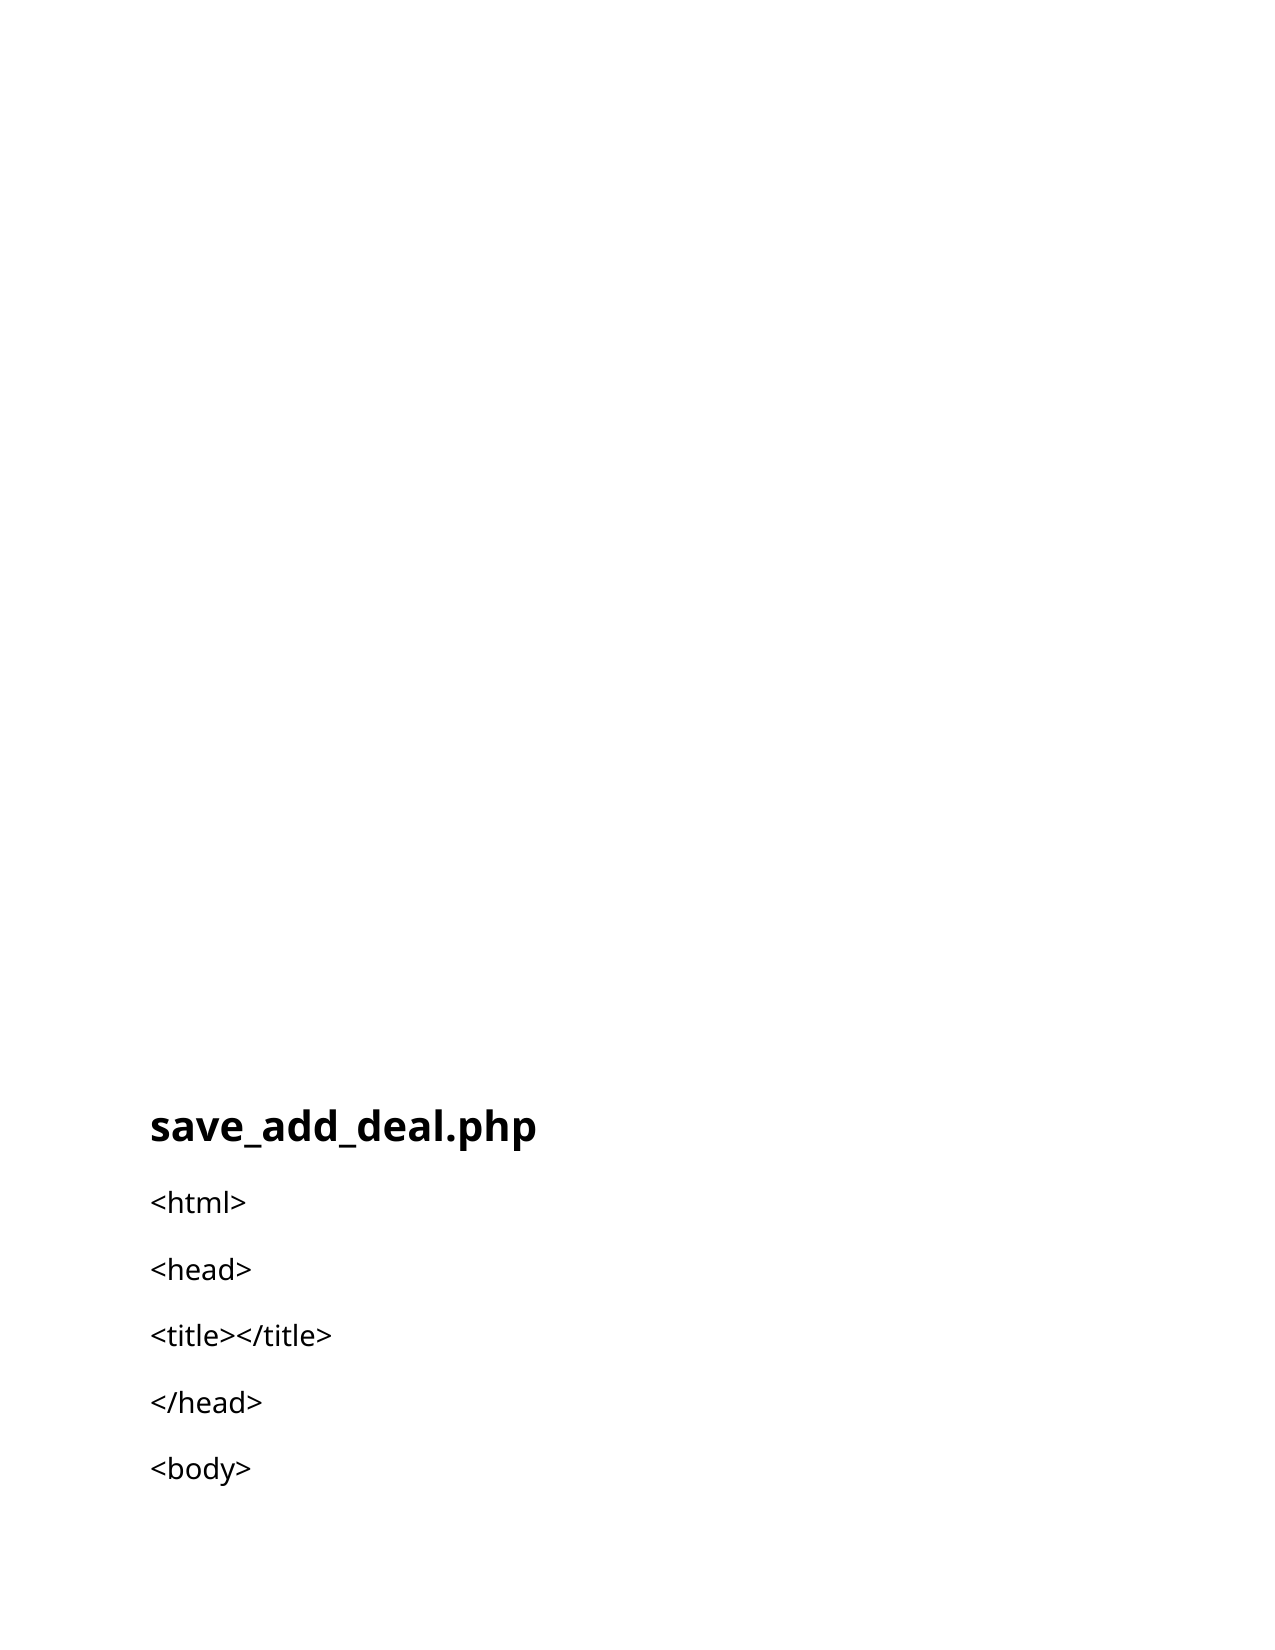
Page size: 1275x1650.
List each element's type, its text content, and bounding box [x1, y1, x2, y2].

text save_add_deal.php [150, 1096, 1125, 1153]
text <html> [150, 1182, 1125, 1222]
text </head> [150, 1382, 1125, 1422]
text <body> [150, 1448, 1125, 1488]
text <title></title> [150, 1315, 1125, 1355]
text <head> [150, 1249, 1125, 1289]
